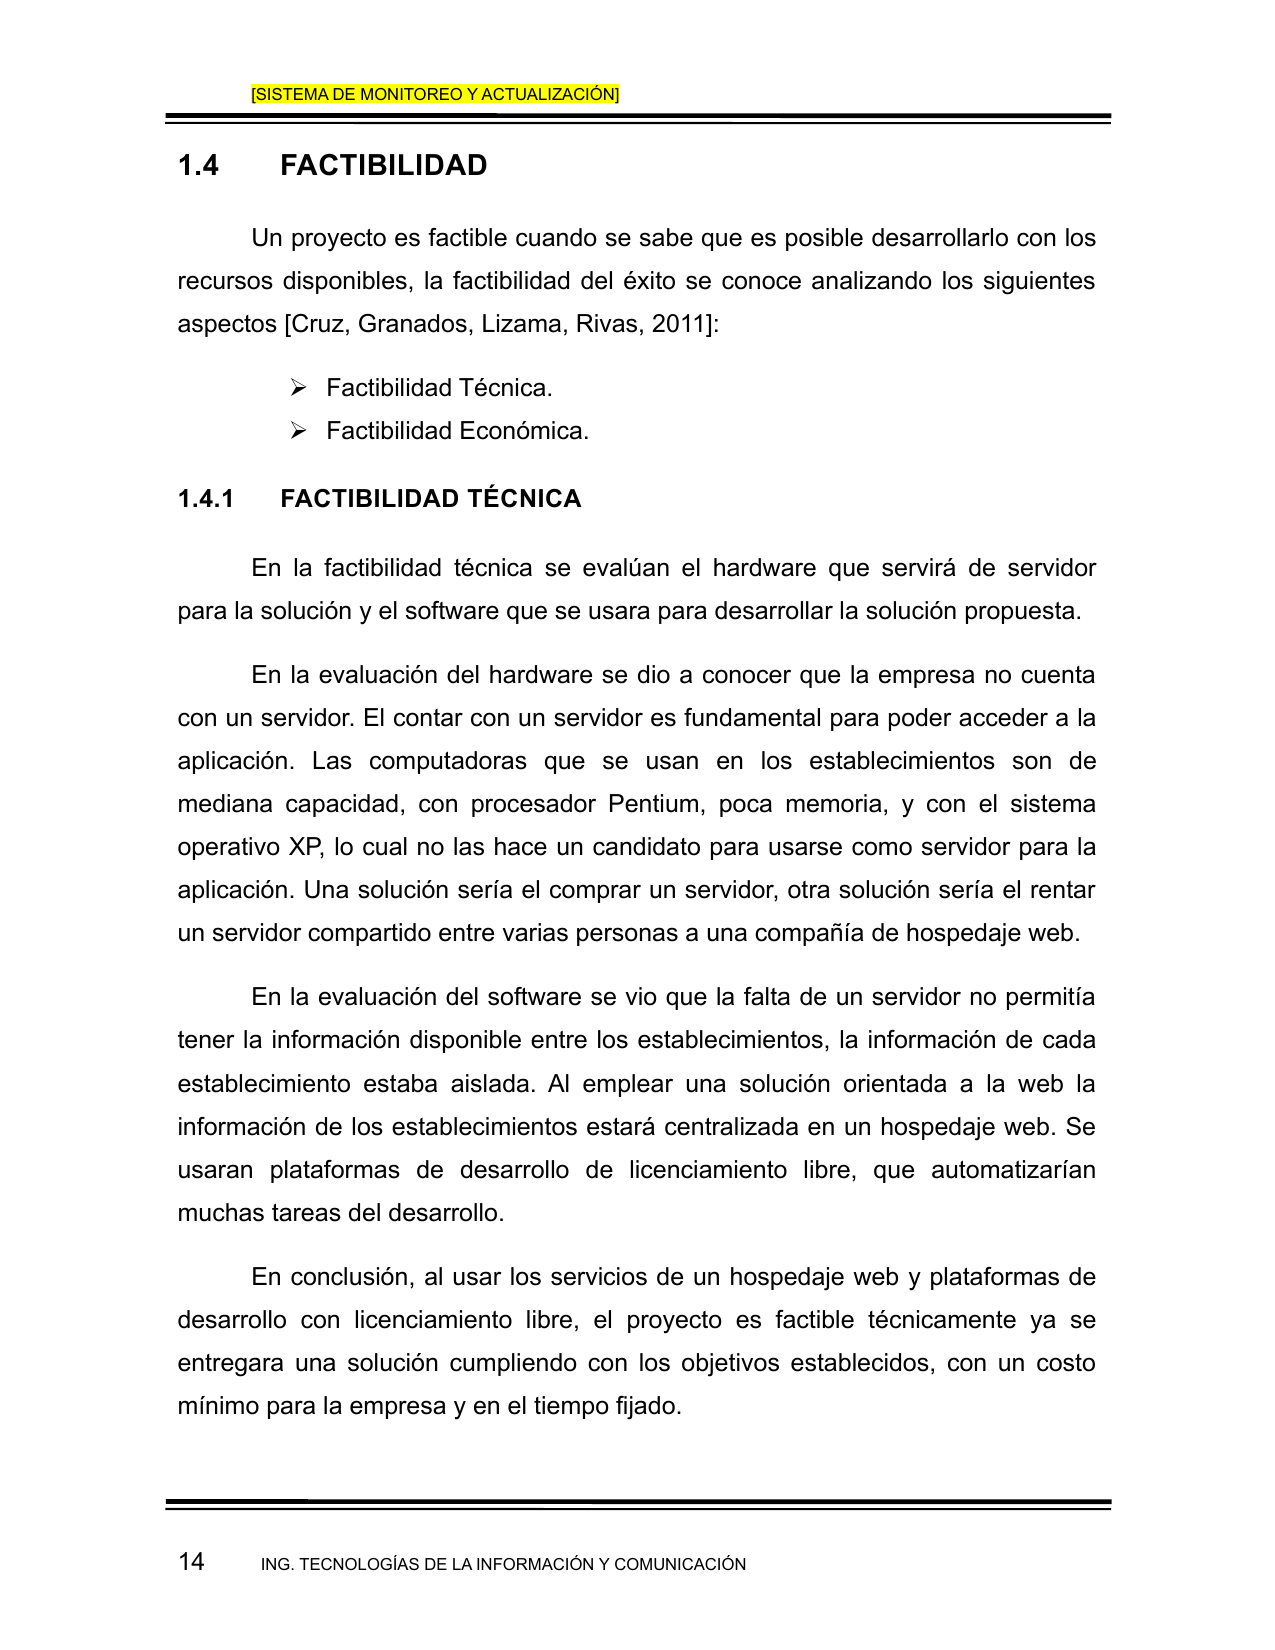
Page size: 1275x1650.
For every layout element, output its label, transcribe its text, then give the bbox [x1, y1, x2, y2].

list Factibilidad Económica. [288, 416, 1098, 445]
text En conclusión, al usar los servicios de un hospedaje web y plataformas de desarrollo con licenciamiento libre, el proyecto es factible técnicamente ya se entregara una solución cumpliendo con los objetivos establecidos, con un costo mínimo para la empresa y en el tiempo fijado. [177, 1262, 1098, 1420]
list Factibilidad Técnica. [288, 373, 1098, 402]
text En la factibilidad técnica se evalúan el hardware que servirá de servidor para la solución y el software que se usara para desarrollar la solución propuesta. [177, 553, 1098, 624]
text En la evaluación del software se vio que la falta de un servidor no permitía tener la información disponible entre los establecimientos, la información de cada establecimiento estaba aislada. Al emplear una solución orientada a la web la información de los establecimientos estará centralizada en un hospedaje web. Se usaran plataformas de desarrollo de licenciamiento libre, que automatizarían muchas tareas del desarrollo. [177, 982, 1098, 1227]
text Un proyecto es factible cuando se sabe que es posible desarrollarlo con los recursos disponibles, la factibilidad del éxito se conoce analizando los siguientes aspectos [Cruz, Granados, Lizama, Rivas, 2011]: [177, 223, 1098, 338]
subtitle Factibilidad [177, 148, 1098, 181]
text En la evaluación del hardware se dio a conocer que la empresa no cuenta con un servidor. El contar con un servidor es fundamental para poder acceder a la aplicación. Las computadoras que se usan en los establecimientos son de mediana capacidad, con procesador Pentium, poca memoria, y con el sistema operativo XP, lo cual no las hace un candidato para usarse como servidor para la aplicación. Una solución sería el comprar un servidor, otra solución sería el rentar un servidor compartido entre varias personas a una compañía de hospedaje web. [177, 660, 1098, 947]
subtitle Factibilidad técnica [177, 484, 1098, 513]
